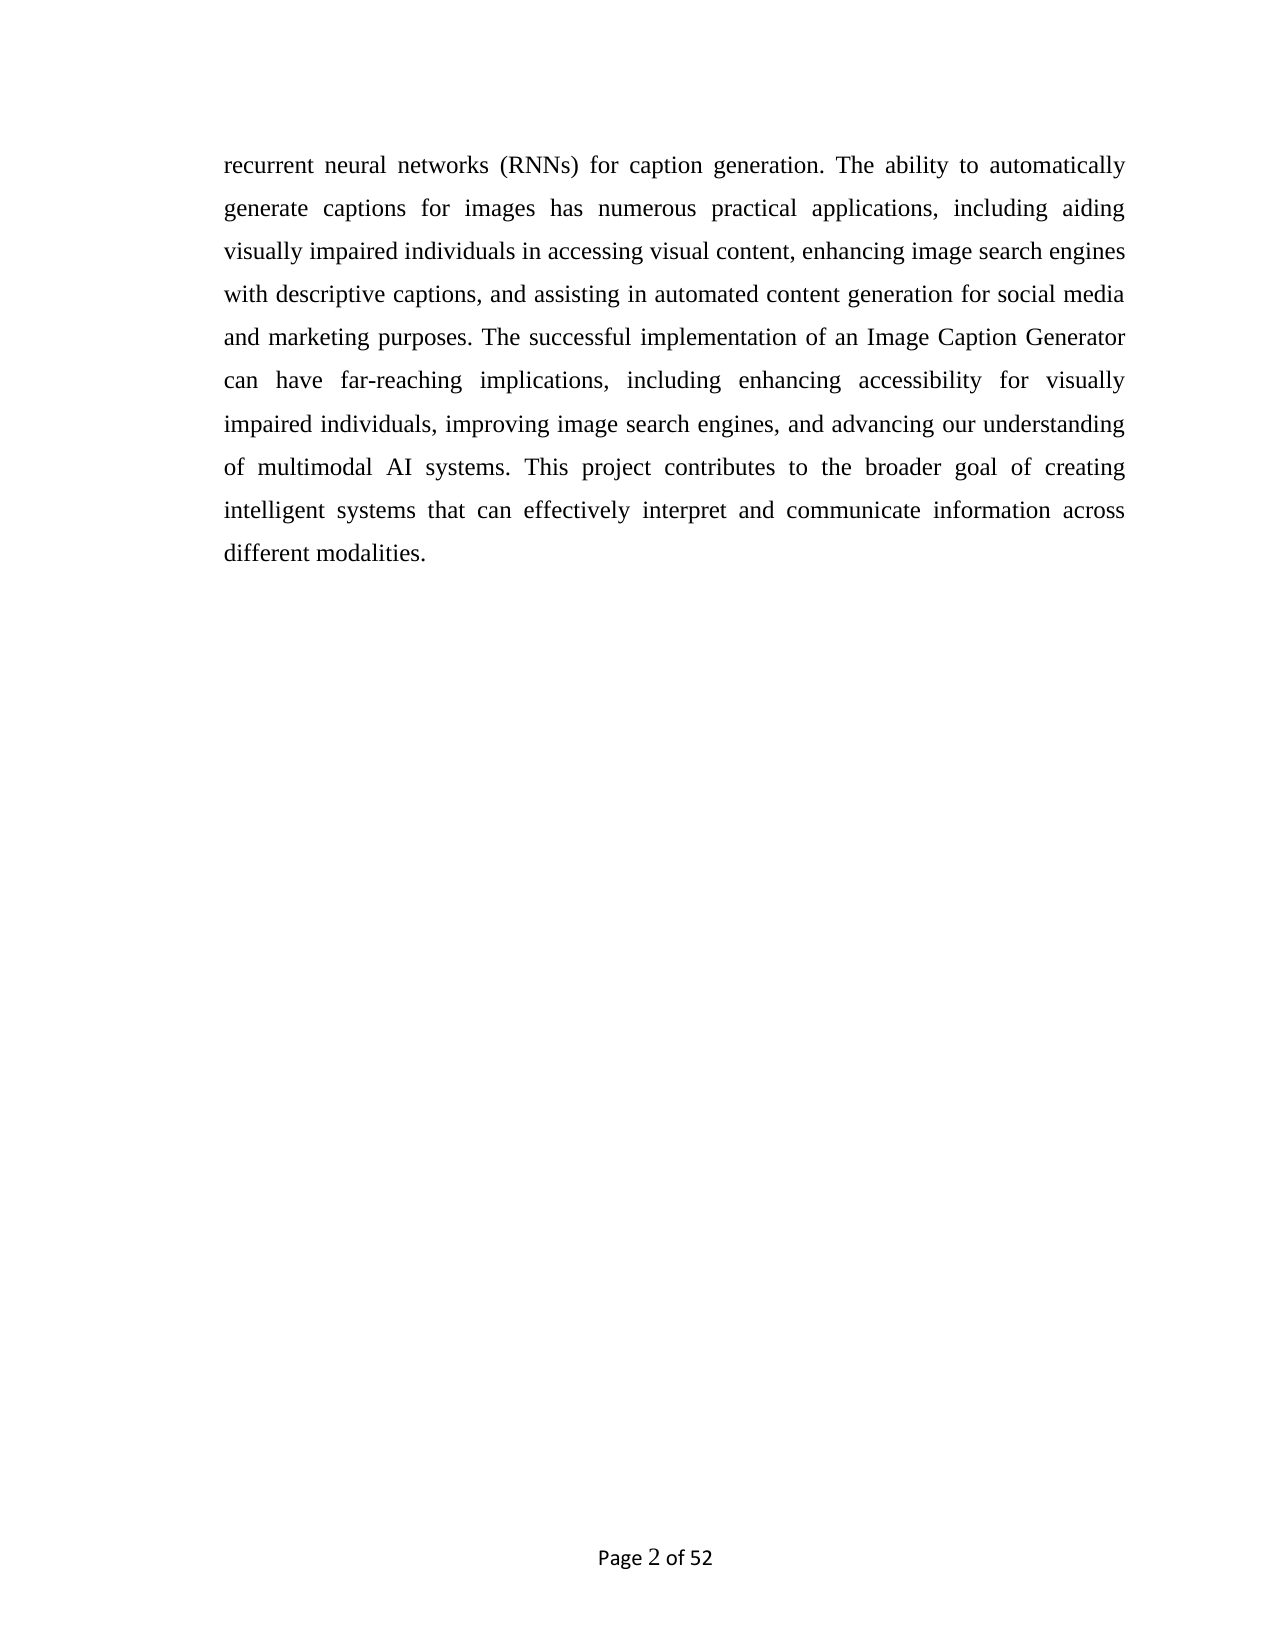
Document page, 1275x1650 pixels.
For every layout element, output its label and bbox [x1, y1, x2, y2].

text [223, 150, 1126, 567]
